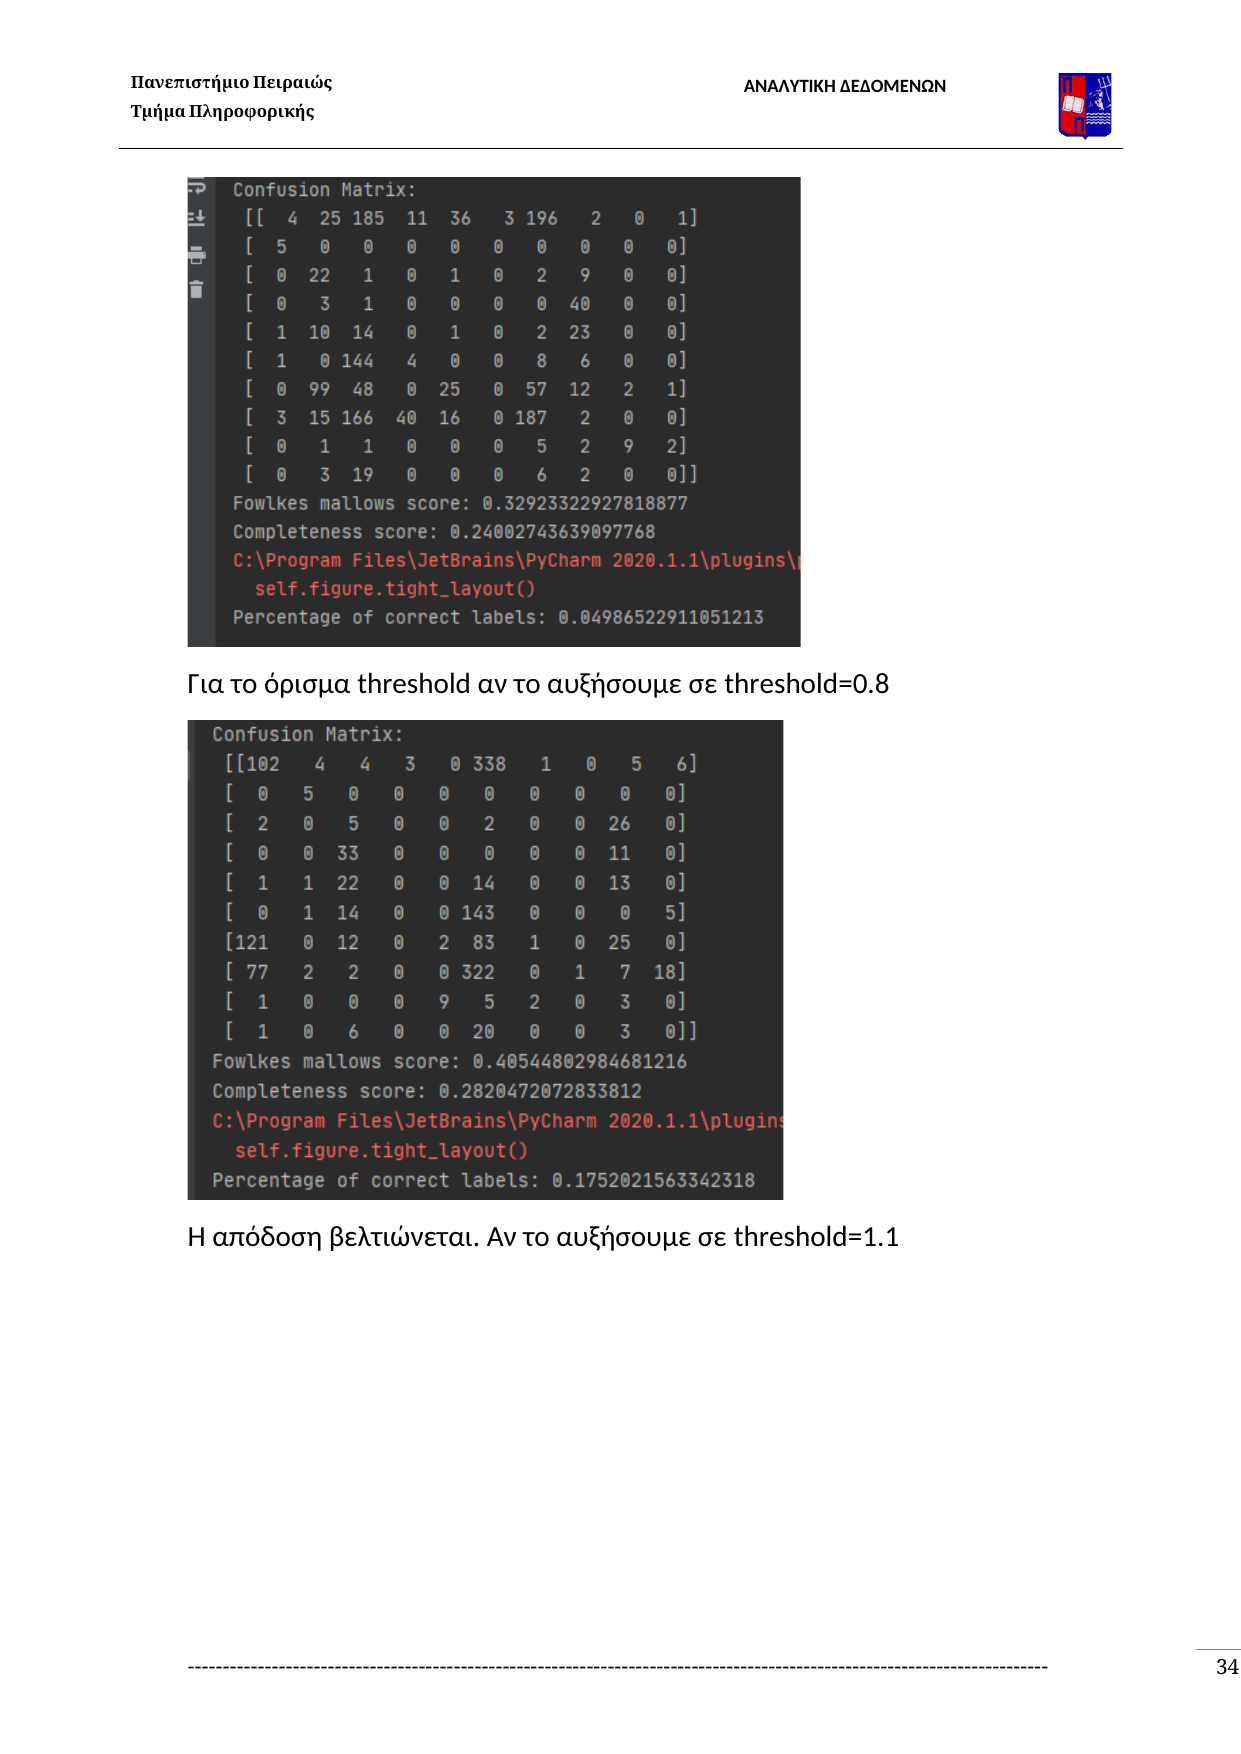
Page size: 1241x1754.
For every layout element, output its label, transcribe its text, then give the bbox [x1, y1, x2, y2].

picture [1058, 73, 1112, 140]
text Για το όρισμα threshold αν το αυξήσουμε σε threshold=0.8 [187, 666, 1053, 701]
text Η απόδοση βελτιώνεται. Αν το αυξήσουμε σε threshold=1.1 [187, 1218, 1053, 1254]
picture [187, 177, 801, 647]
picture [187, 720, 784, 1200]
